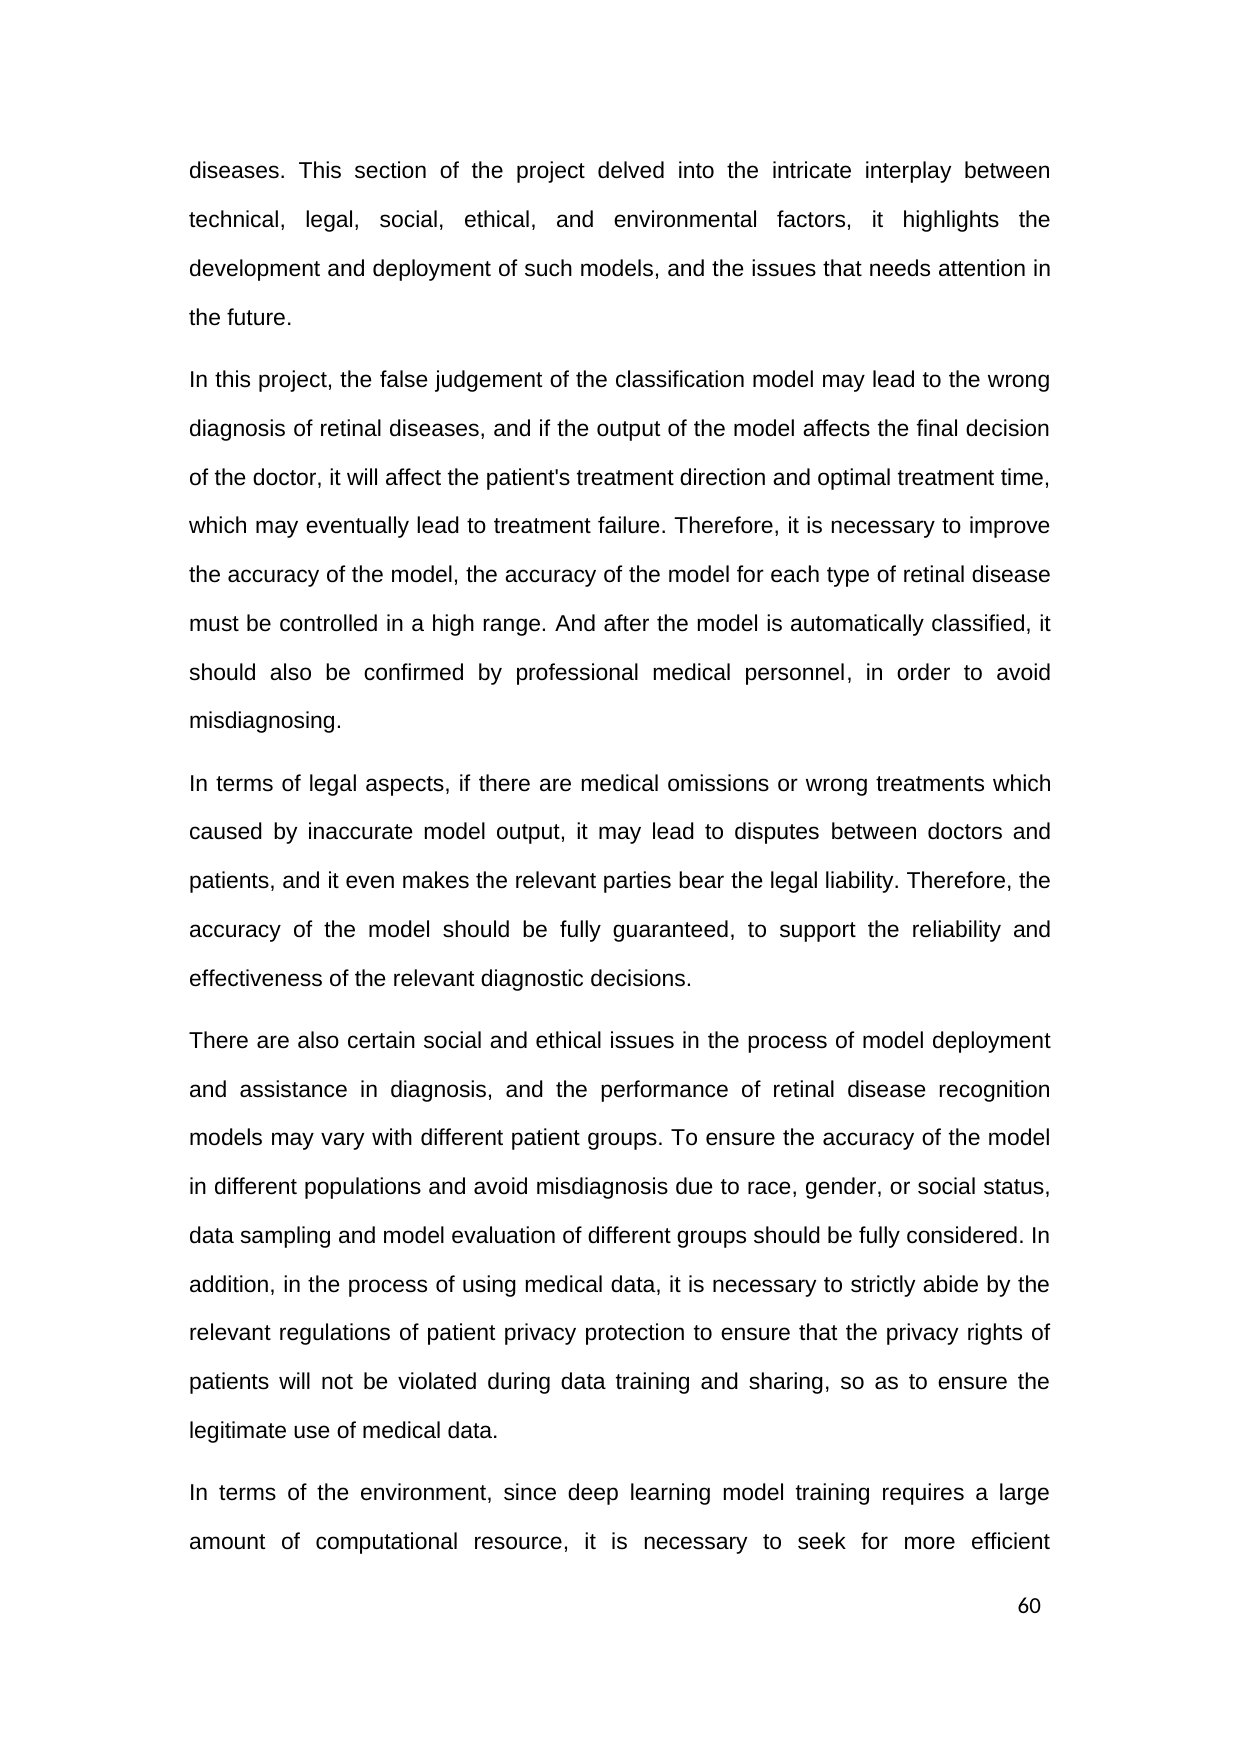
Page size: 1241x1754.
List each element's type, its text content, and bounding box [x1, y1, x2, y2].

text In terms of legal aspects, if there are medical omissions or wrong treatments which caused by inaccurate model output, it may lead to disputes between doctors and patients, and it even makes the relevant parties bear the legal liability. Therefore, the accuracy of the model should be fully guaranteed, to support the reliability and effectiveness of the relevant diagnostic decisions. [189, 767, 1051, 994]
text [189, 1476, 1051, 1557]
text In this project, the false judgement of the classification model may lead to the wrong diagnosis of retinal diseases, and if the output of the model affects the final decision of the doctor, it will affect the patient's treatment direction and optimal treatment time, which may eventually lead to treatment failure. Therefore, it is necessary to improve the accuracy of the model, the accuracy of the model for each type of retinal disease must be controlled in a high range. And after the model is automatically classified, it should also be confirmed by professional medical personnel, in order to avoid misdiagnosing. [189, 363, 1051, 737]
text There are also certain social and ethical issues in the process of model deployment and assistance in diagnosis, and the performance of retinal disease recognition models may vary with different patient groups. To ensure the accuracy of the model in different populations and avoid misdiagnosis due to race, gender, or social status, data sampling and model evaluation of different groups should be fully considered. In addition, in the process of using medical data, it is necessary to strictly abide by the relevant regulations of patient privacy protection to ensure that the privacy rights of patients will not be violated during data training and sharing, so as to ensure the legitimate use of medical data. [189, 1024, 1051, 1446]
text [189, 154, 1051, 333]
